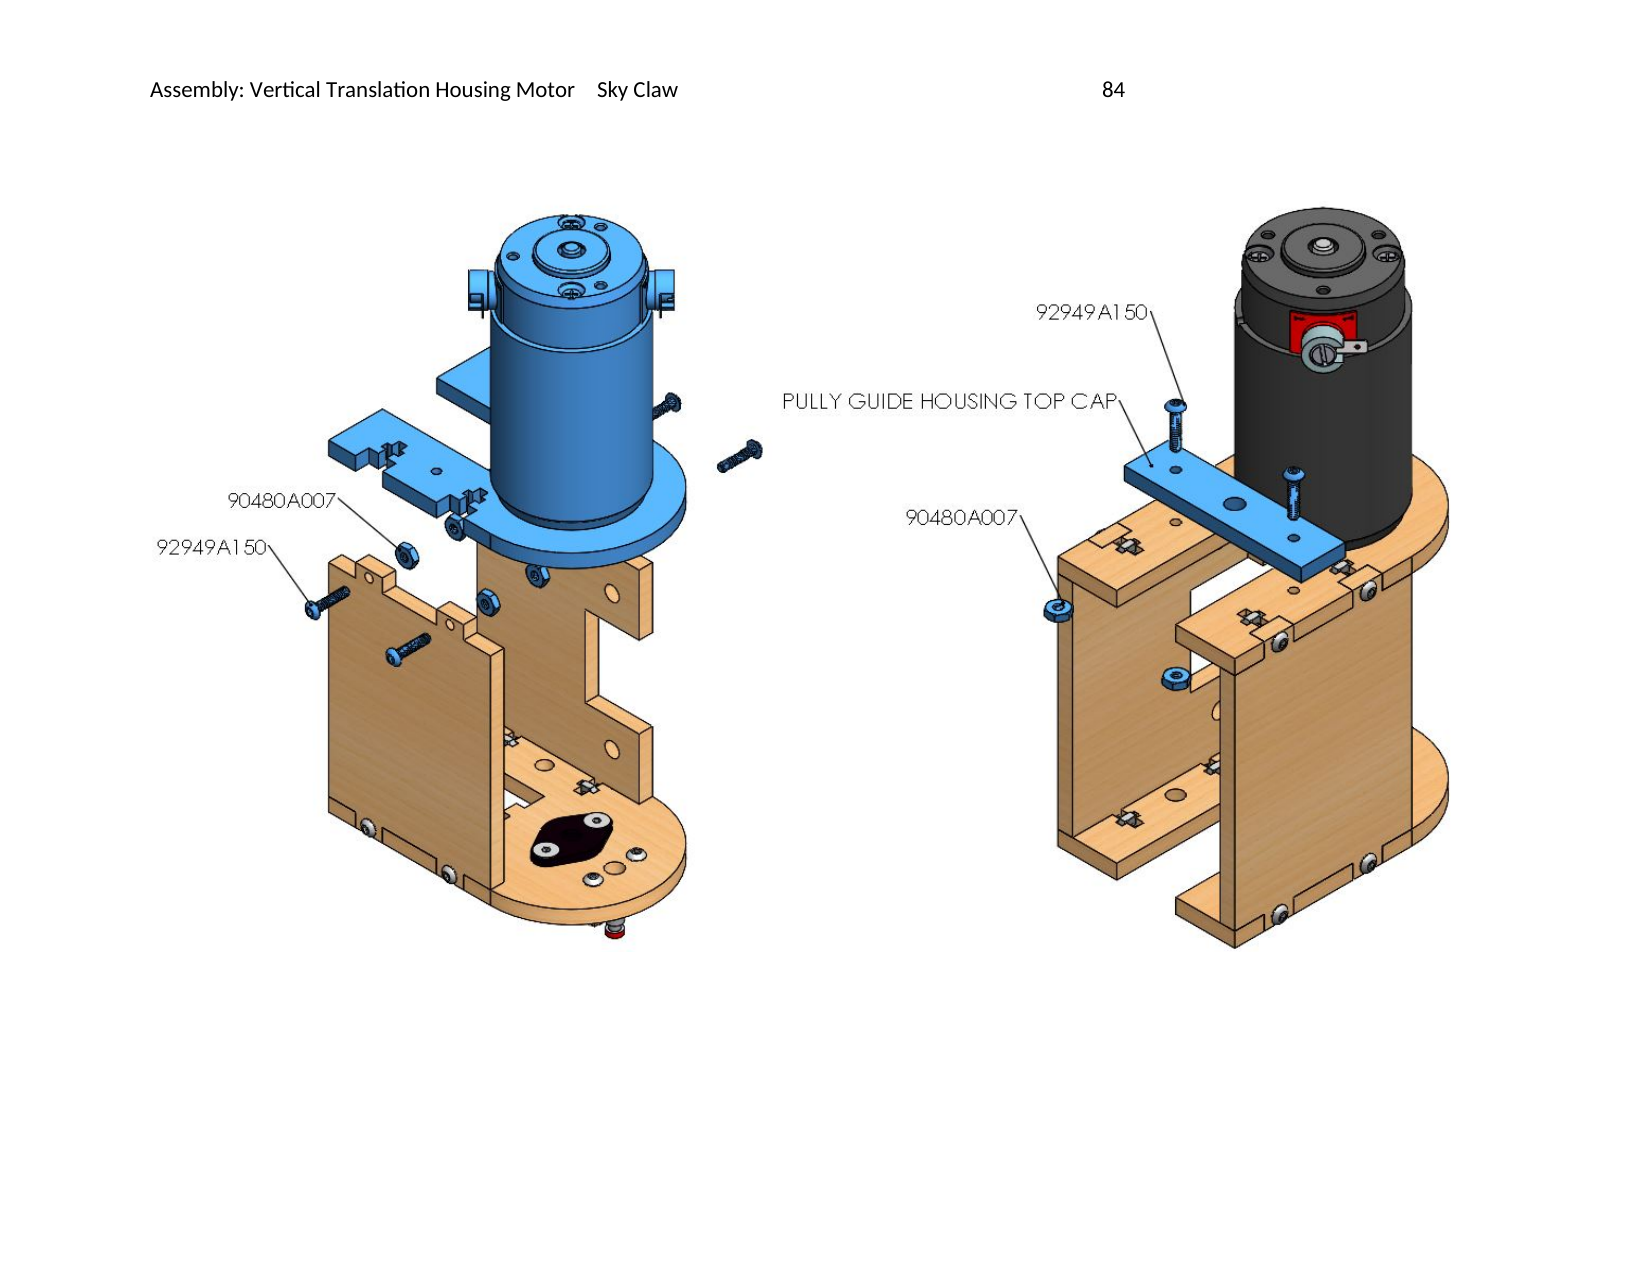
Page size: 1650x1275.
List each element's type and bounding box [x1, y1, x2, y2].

picture [150, 201, 1470, 952]
